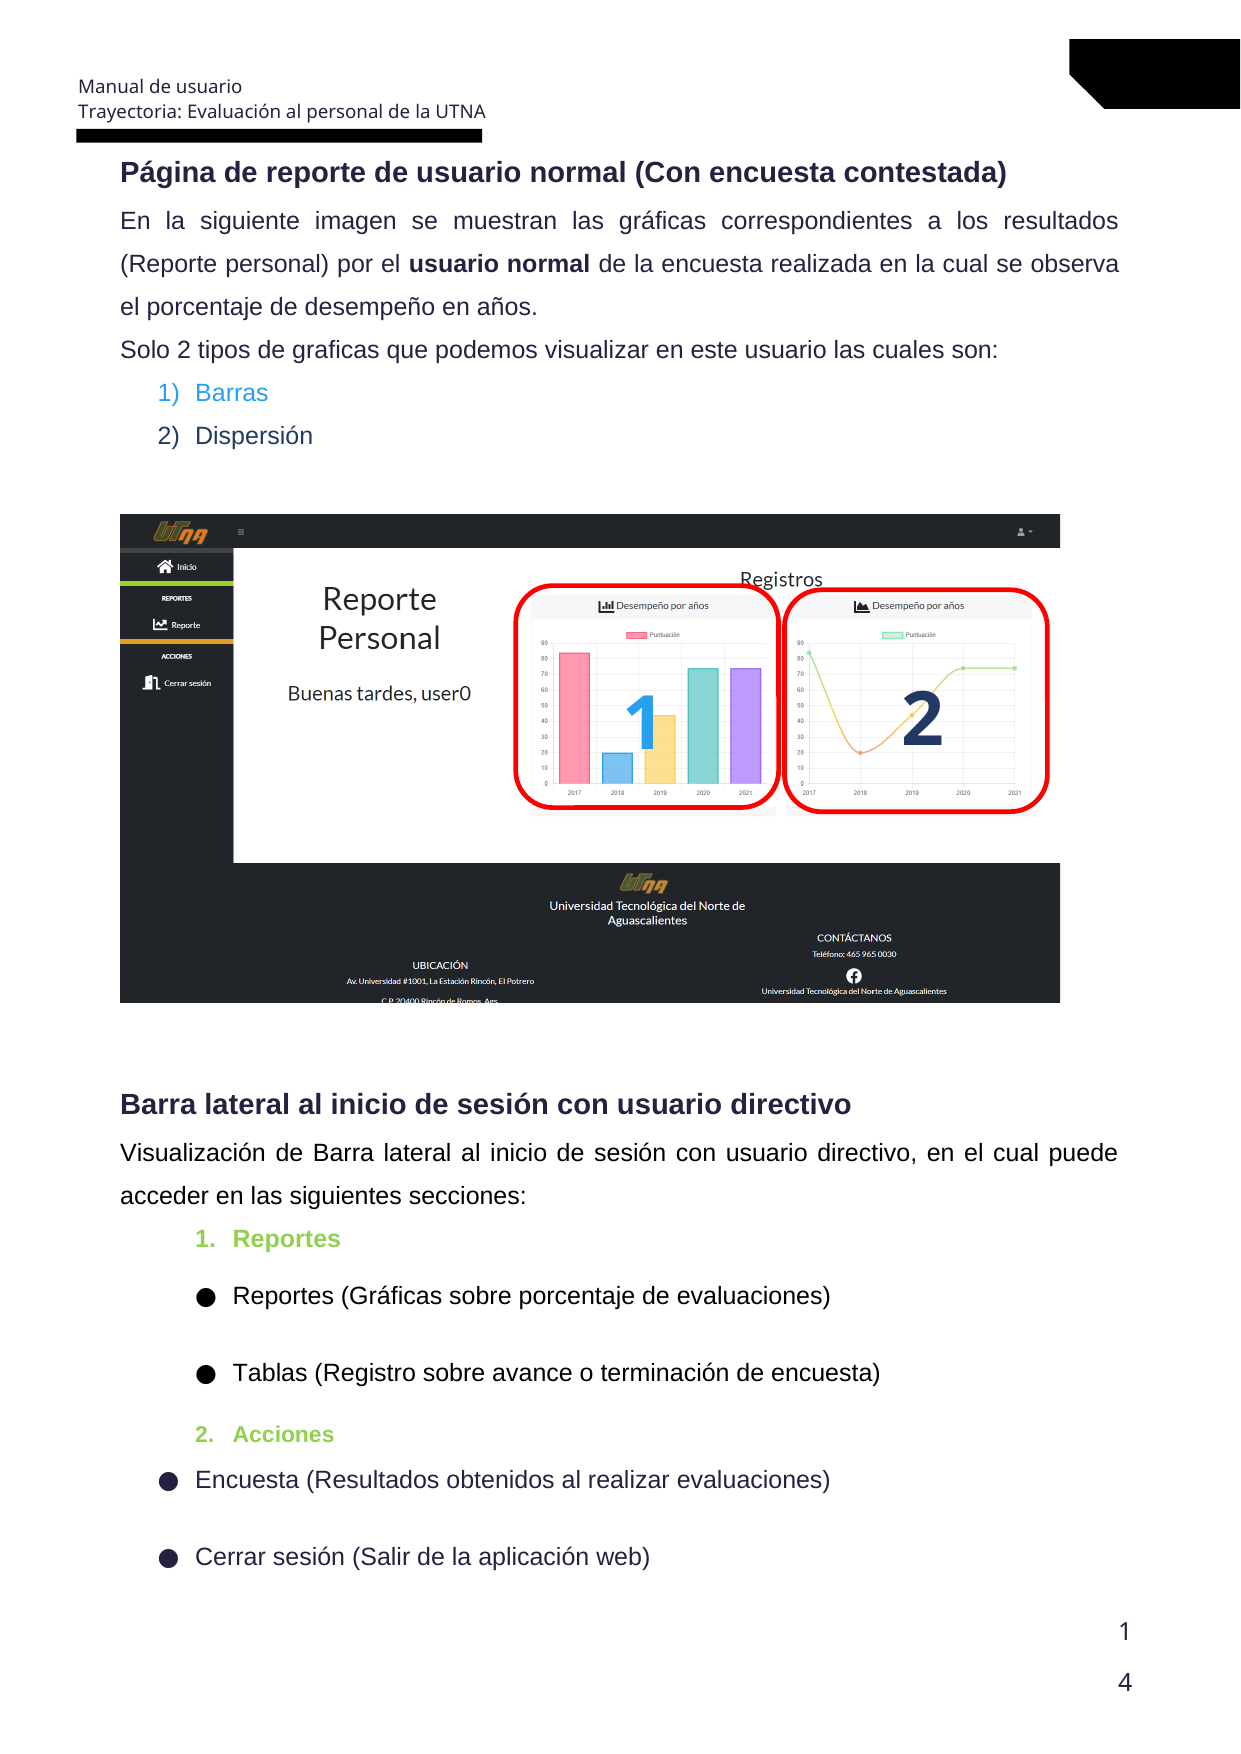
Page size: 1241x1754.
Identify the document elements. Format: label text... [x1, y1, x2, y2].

list Tablas (Registro sobre avance o terminación de encuesta) [195, 1344, 1120, 1395]
list Reportes [195, 1224, 1120, 1253]
list Cerrar sesión (Salir de la aplicación web) [157, 1528, 1120, 1579]
list Acciones [195, 1421, 1120, 1447]
list Barras [157, 378, 1120, 407]
text Visualización de Barra lateral al inicio de sesión con usuario directivo, en el cual puede acceder en las siguientes secciones: [120, 1138, 1120, 1209]
subtitle Barra lateral al inicio de sesión con usuario directivo [120, 1087, 1120, 1121]
list Reportes (Gráficas sobre porcentaje de evaluaciones) [195, 1267, 1120, 1318]
text Solo 2 tipos de graficas que podemos visualizar en este usuario las cuales son: [120, 335, 1120, 364]
text En la siguiente imagen se muestran las gráficas correspondientes a los resultados (Reporte personal) por el usuario normal de la encuesta realizada en la cual se observa el porcentaje de desempeño en años. [120, 206, 1120, 321]
list Encuesta (Resultados obtenidos al realizar evaluaciones) [157, 1451, 1120, 1502]
subtitle Página de reporte de usuario normal (Con encuesta contestada) [120, 155, 1120, 189]
picture [120, 514, 1061, 1003]
list Dispersión [157, 421, 1120, 450]
